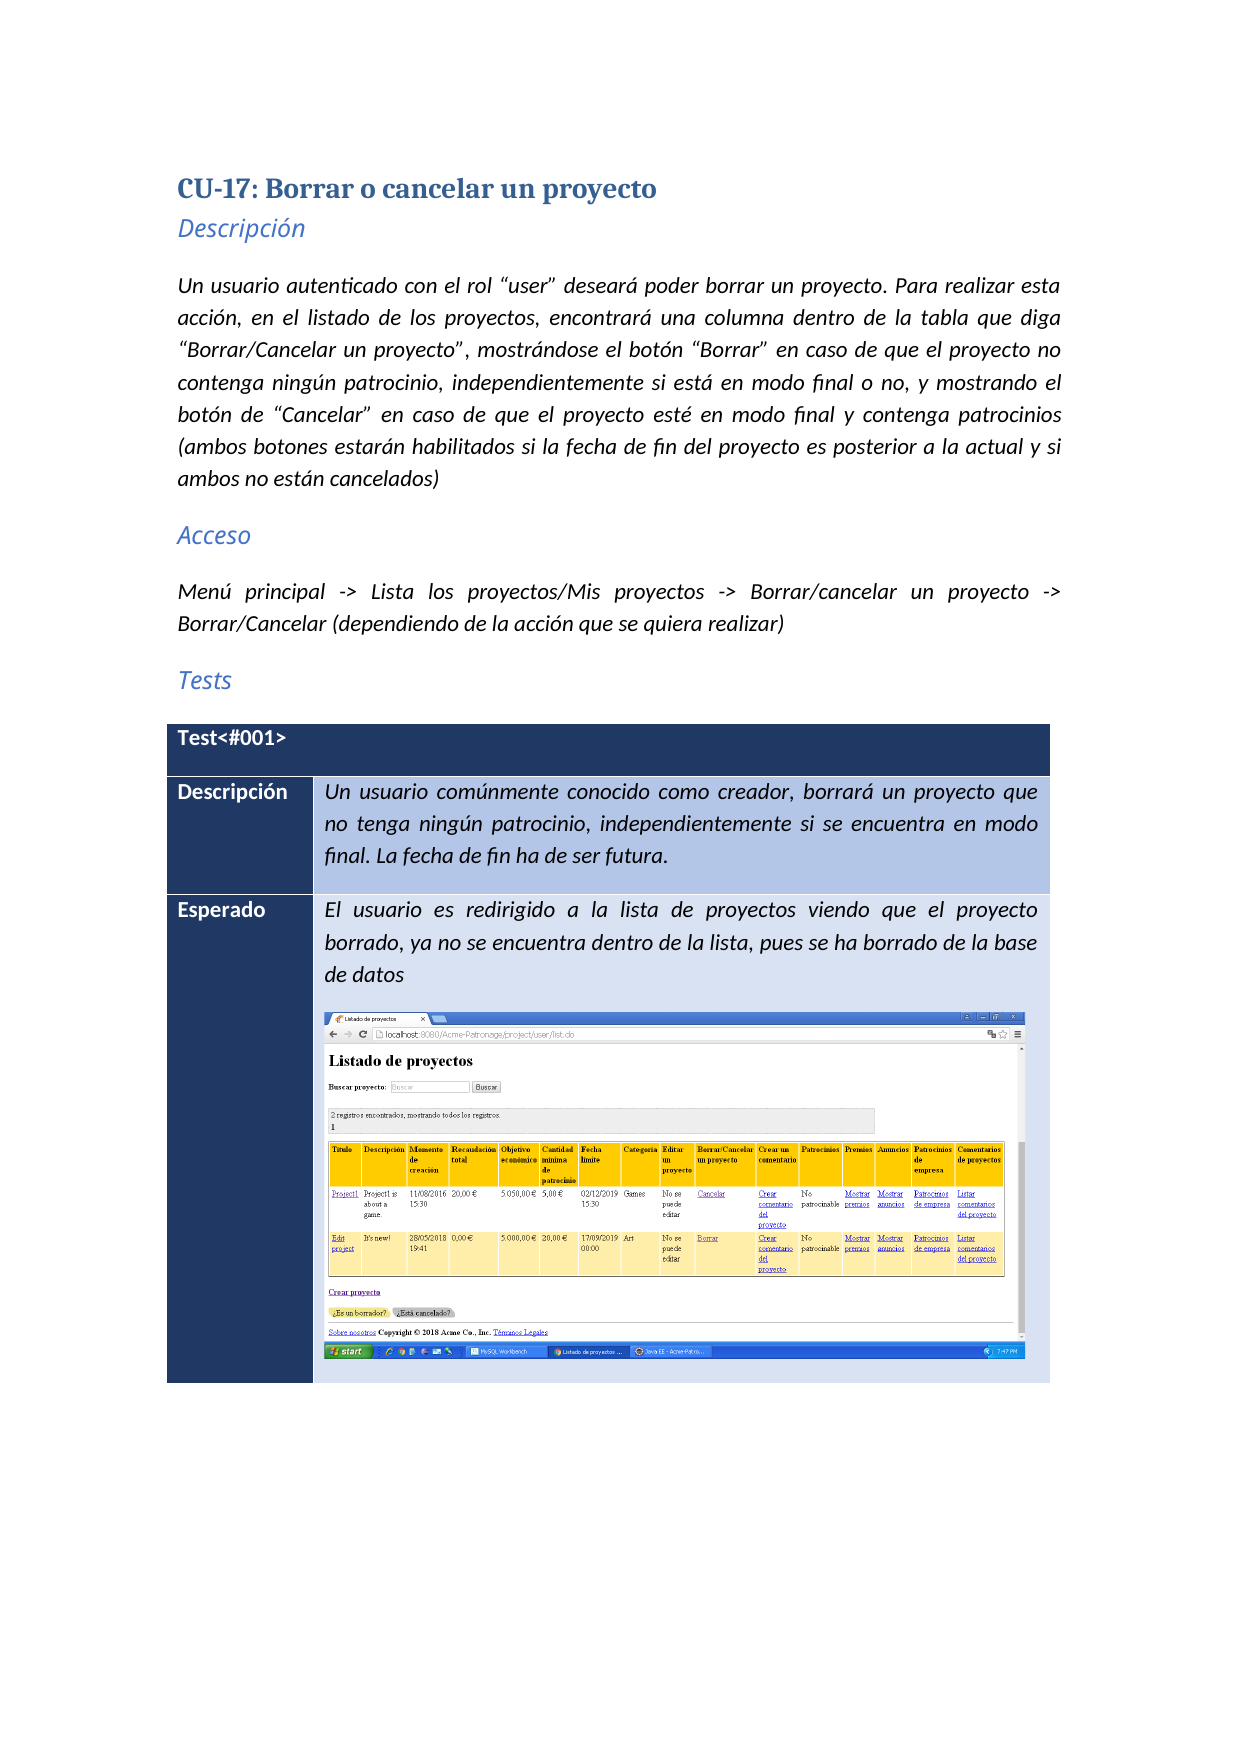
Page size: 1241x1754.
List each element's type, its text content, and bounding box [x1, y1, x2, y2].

table_cell Un usuario comúnmente conocido como creador, borrará un proyecto que no tenga ningún patrocinio, independientemente si se encuentra en modo final. La fecha de fin ha de ser futura. [314, 777, 1050, 894]
text Descripción [177, 211, 1063, 245]
table_cell Descripción [167, 777, 313, 894]
text Acceso [177, 517, 1063, 551]
table_cell Esperado [167, 895, 313, 1383]
text Un usuario autenticado con el rol “user” deseará poder borrar un proyecto. Para realizar esta acción, en el listado de los proyectos, encontrará una columna dentro de la tabla que diga “Borrar/Cancelar un proyecto”, mostrándose el botón “Borrar” en caso de que el proyecto no contenga ningún patrocinio, independientemente si está en modo final o no, y mostrando el botón de “Cancelar” en caso de que el proyecto esté en modo final y contenga patrocinios (ambos botones estarán habilitados si la fecha de fin del proyecto es posterior a la actual y si ambos no están cancelados) [177, 271, 1063, 492]
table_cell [314, 895, 1050, 1383]
text Menú principal -> Lista los proyectos/Mis proyectos -> Borrar/cancelar un proyecto -> Borrar/Cancelar (dependiendo de la acción que se quiera realizar) [177, 577, 1063, 637]
table_header Test<#001> [167, 724, 1050, 776]
text Tests [177, 662, 1063, 697]
picture [324, 1012, 1026, 1359]
text CU-17: Borrar o cancelar un proyecto [177, 173, 1063, 206]
